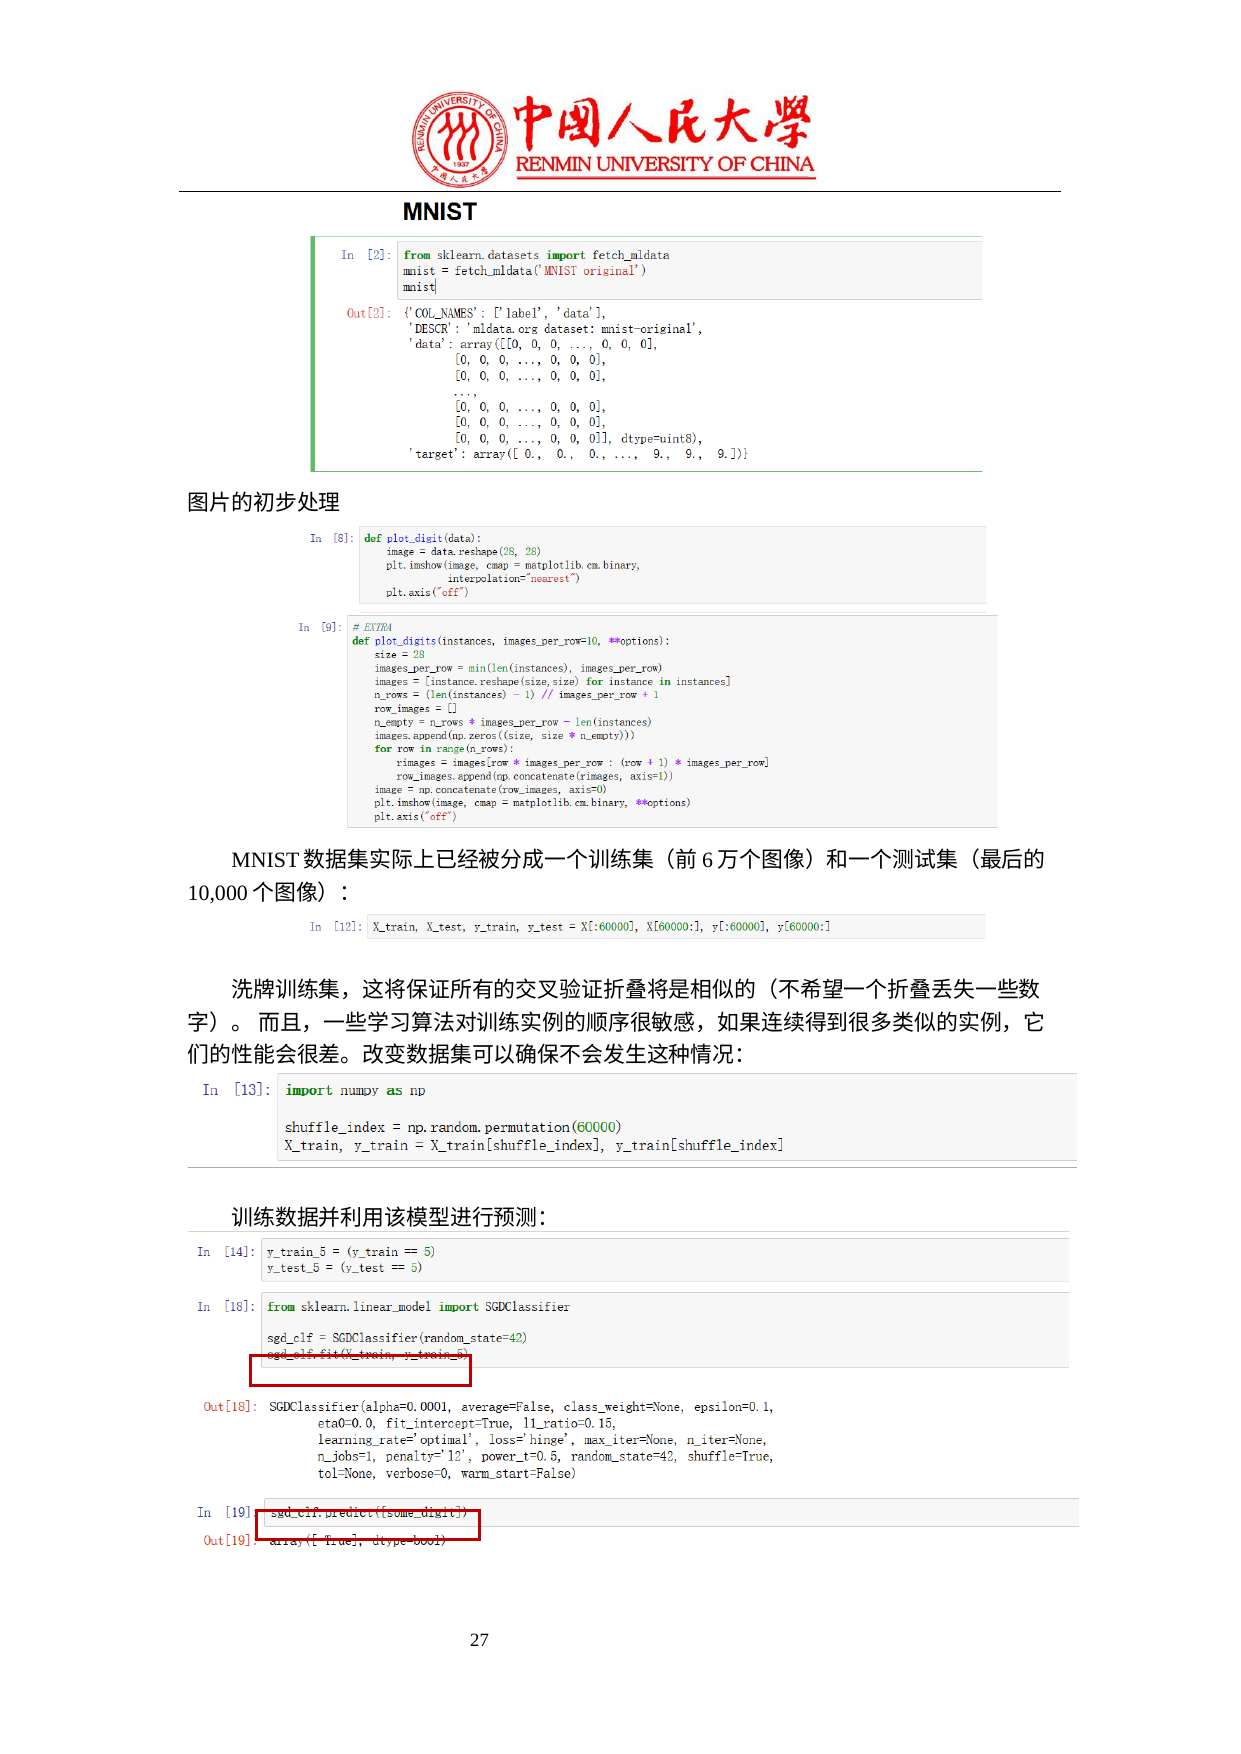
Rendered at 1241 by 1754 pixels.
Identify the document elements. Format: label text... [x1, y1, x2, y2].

text 训练数据并利用该模型进行预测： [187, 1199, 1053, 1231]
text 洗牌训练集，这将保证所有的交叉验证折叠将是相似的（不希望一个折叠丢失一些数字）。 而且，一些学习算法对训练实例的顺序很敏感，如果连续得到很多类似的实例，它们的性能会很差。改变数据集可以确保不会发生这种情况： [187, 972, 1053, 1069]
picture [187, 1069, 1077, 1176]
picture [298, 906, 986, 946]
picture [297, 516, 987, 613]
picture [252, 1357, 469, 1368]
picture [301, 192, 983, 473]
text MNIST数据集实际上已经被分成一个训练集（前6万个图像）和一个测试集（最后的10,000个图像）： [187, 842, 1053, 907]
picture [187, 1231, 1069, 1368]
text 图片的初步处理 [187, 484, 1053, 517]
picture [407, 90, 833, 189]
picture [286, 614, 998, 832]
picture [187, 1394, 1079, 1561]
